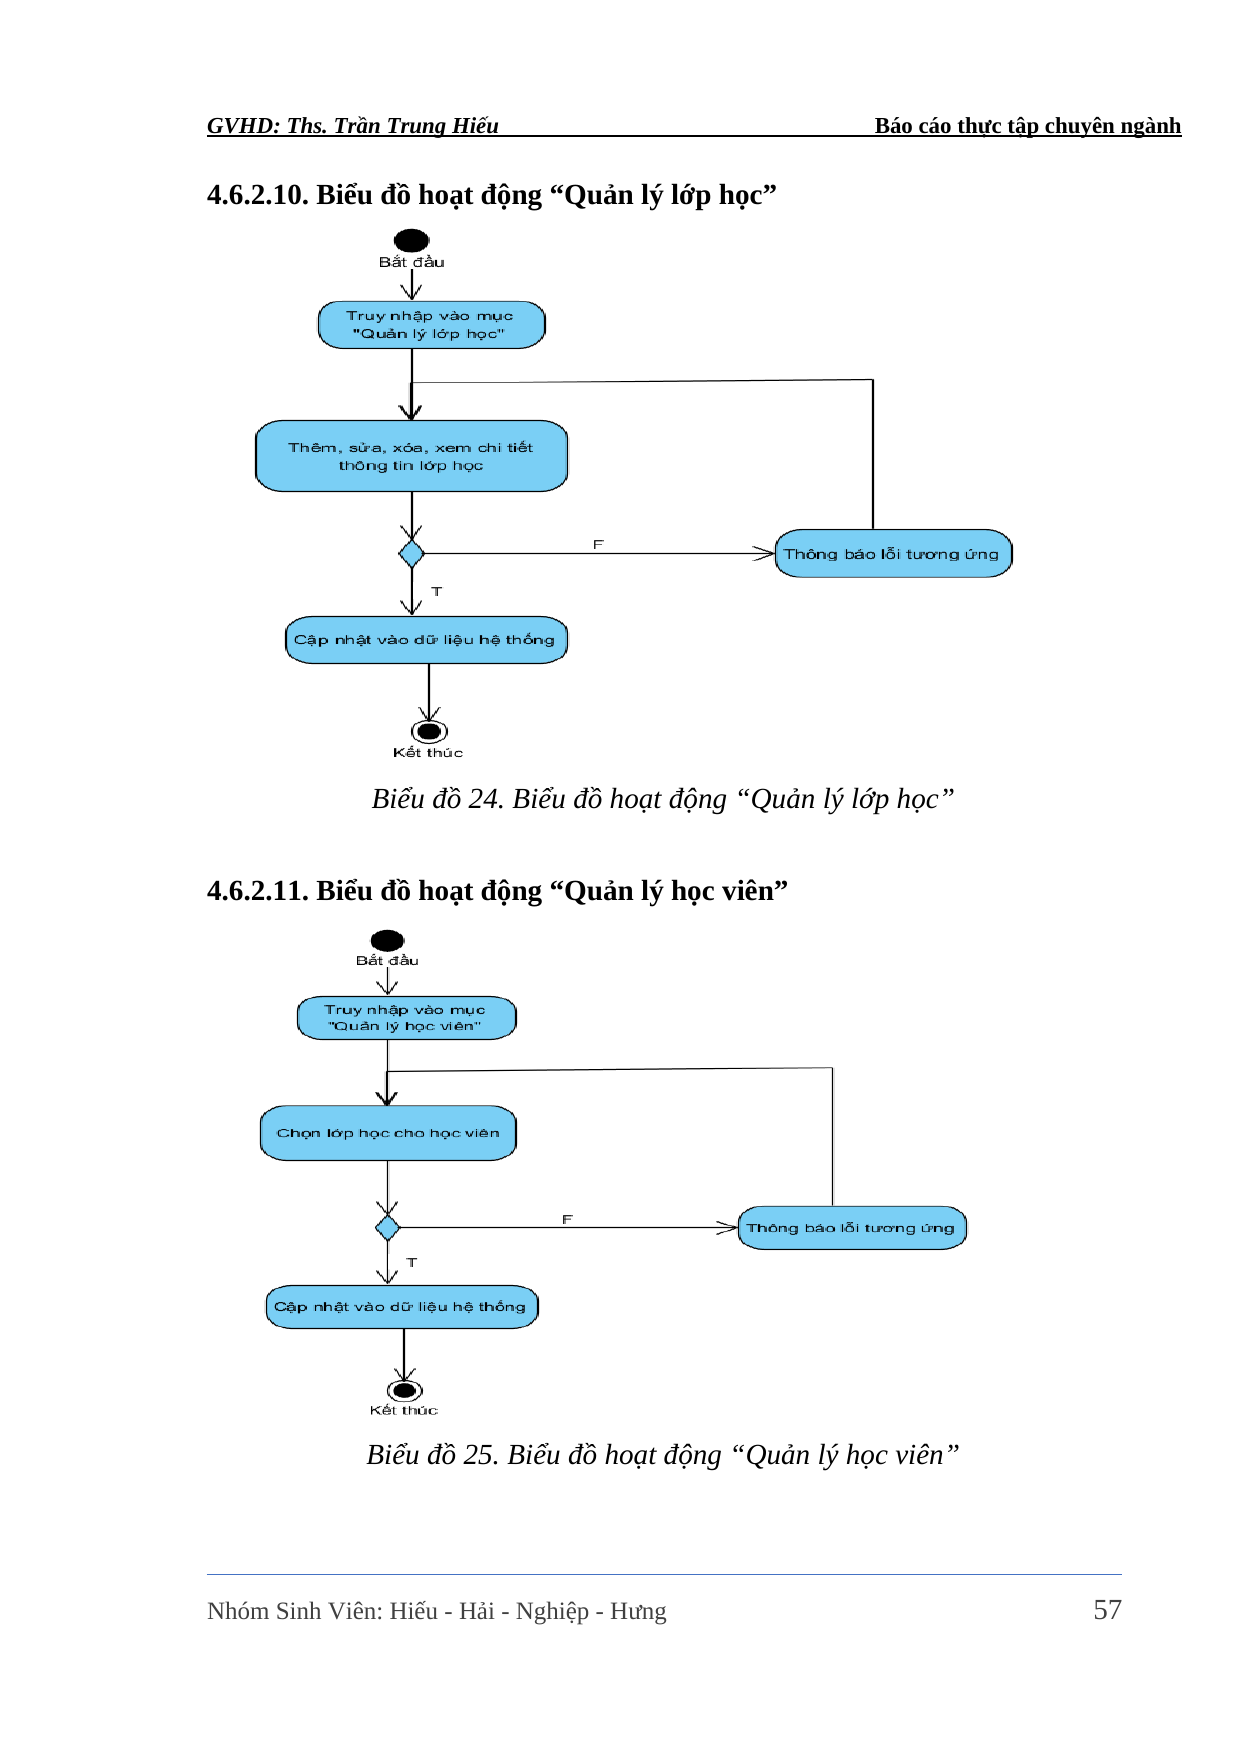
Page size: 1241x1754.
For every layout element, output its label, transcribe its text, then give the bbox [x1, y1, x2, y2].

subtitle 4.6.2.11. Biểu đồ hoạt động “Quản lý học viên” [207, 873, 1122, 906]
text Biểu đồ 25. Biểu đồ hoạt động “Quản lý học viên” [207, 1437, 1122, 1471]
text Biểu đồ 24. Biểu đồ hoạt động “Quản lý lớp học” [207, 782, 1122, 815]
picture [206, 916, 1025, 1427]
picture [188, 220, 1081, 772]
subtitle 4.6.2.10. Biểu đồ hoạt động “Quản lý lớp học” [207, 177, 1122, 211]
